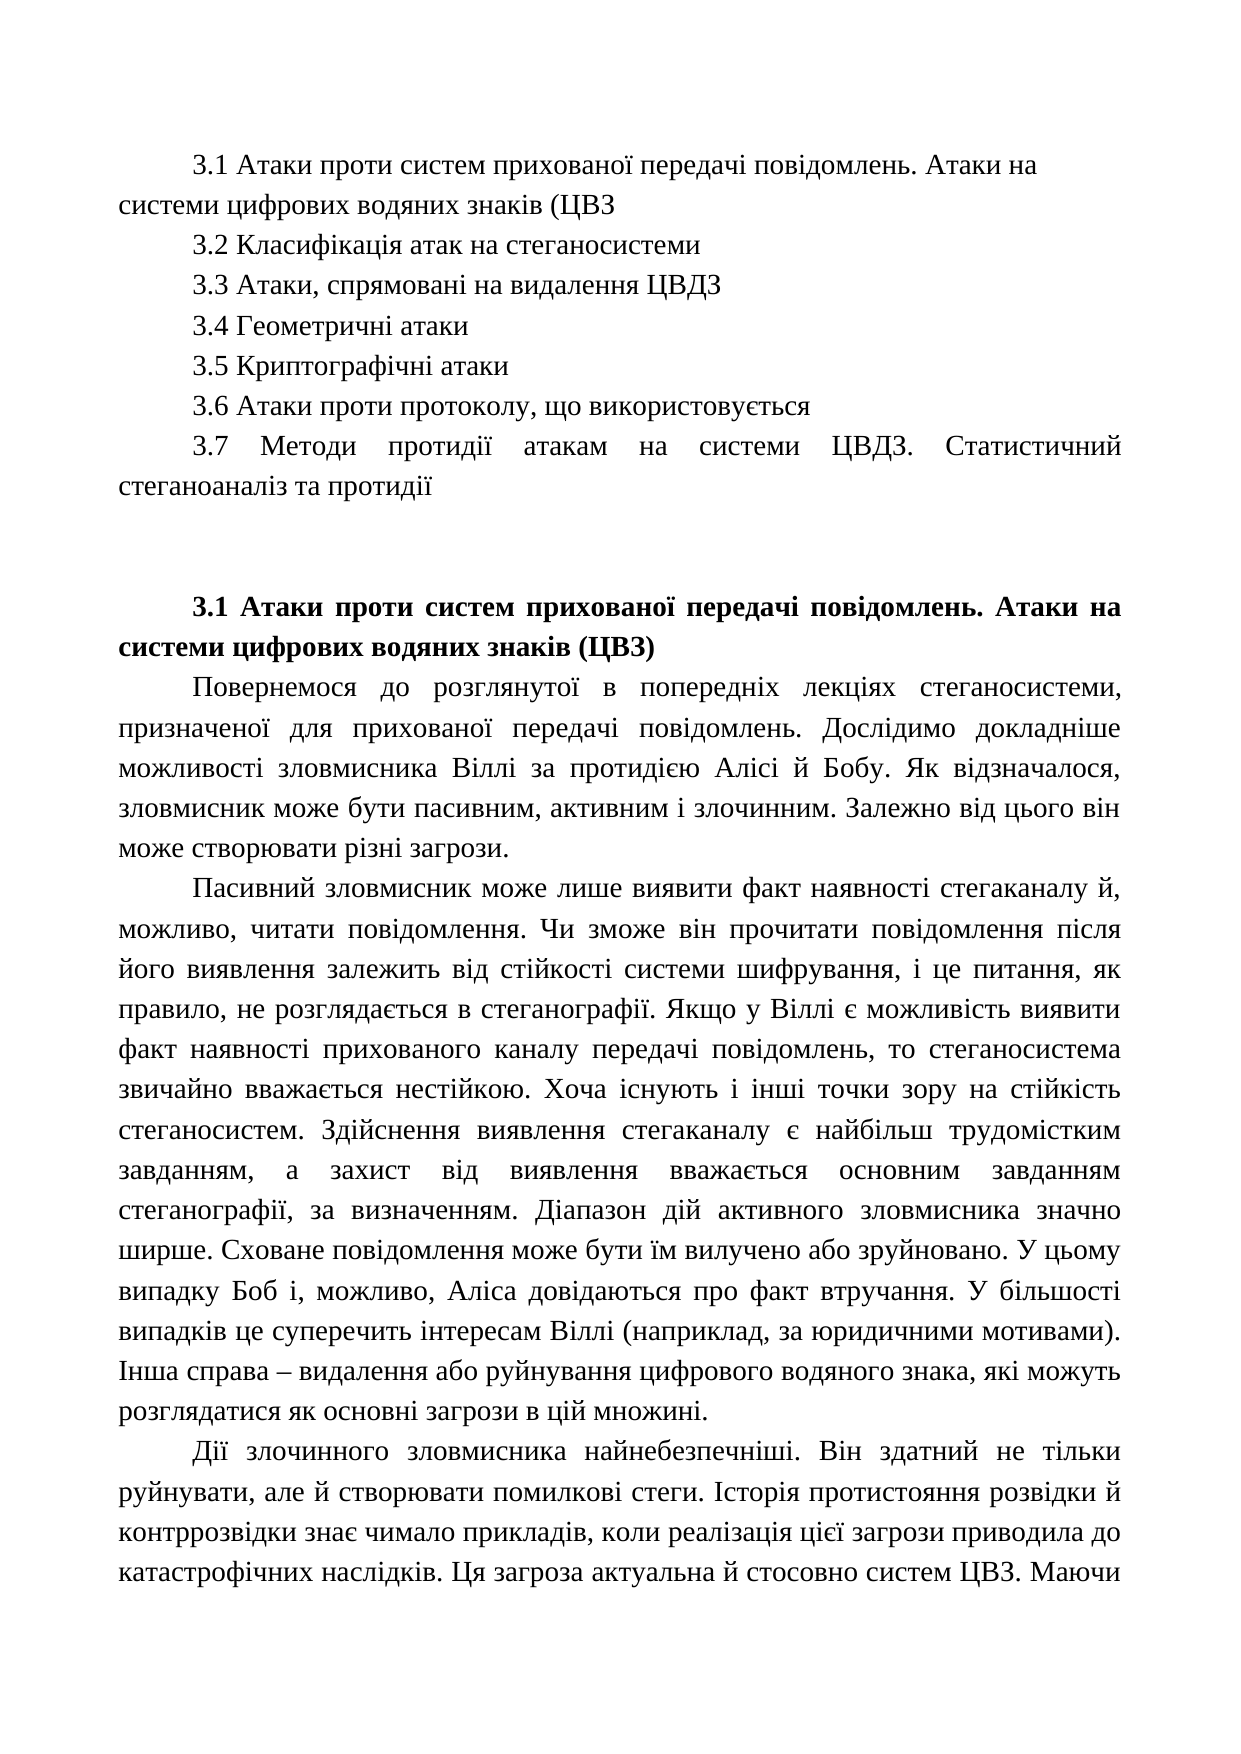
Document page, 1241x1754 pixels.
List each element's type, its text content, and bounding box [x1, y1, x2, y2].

text 3.5 Криптографічні атаки [118, 348, 1122, 381]
text Повернемося до розглянутої в попередніх лекціях стеганосистеми, призначеної для прихованої передачі повідомлень. Дослідимо докладніше можливості зловмисника Віллі за протидією Алісі й Бобу. Як відзначалося, зловмисник може бути пасивним, активним і злочинним. Залежно від цього він може створювати різні загрози. [118, 669, 1122, 864]
text 3.1 Атаки проти систем прихованої передачі повідомлень. Атаки на системи цифрових водяних знаків (ЦВЗ) [118, 589, 1122, 663]
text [118, 1433, 1122, 1588]
text 3.3 Атаки, спрямовані на видалення ЦВДЗ [118, 267, 1122, 301]
text 3.6 Атаки проти протоколу, що використовується [118, 388, 1122, 422]
text 3.4 Геометричні атаки [118, 308, 1122, 341]
text 3.1 Атаки проти систем прихованої передачі повідомлень. Атаки на системи цифрових водяних знаків (ЦВЗ [118, 147, 1122, 221]
text 3.7 Методи протидії атакам на системи ЦВДЗ. Статистичний стеганоаналіз та протидії [118, 428, 1122, 502]
text 3.2 Класифікація атак на стеганосистеми [118, 227, 1122, 261]
text Пасивний зловмисник може лише виявити факт наявності стегаканалу й, можливо, читати повідомлення. Чи зможе він прочитати повідомлення після його виявлення залежить від стійкості системи шифрування, і це питання, як правило, не розглядається в стеганографії. Якщо у Віллі є можливість виявити факт наявності прихованого каналу передачі повідомлень, то стеганосистема звичайно вважається нестійкою. Хоча існують і інші точки зору на стійкість стеганосистем. Здійснення виявлення стегаканалу є найбільш трудомістким завданням, а захист від виявлення вважається основним завданням стеганографії, за визначенням. Діапазон дій активного зловмисника значно ширше. Сховане повідомлення може бути їм вилучено або зруйновано. У цьому випадку Боб і, можливо, Аліса довідаються про факт втручання. У більшості випадків це суперечить інтересам Віллі (наприклад, за юридичними мотивами). Інша справа – видалення або руйнування цифрового водяного знака, які можуть розглядатися як основні загрози в цій множині. [118, 871, 1122, 1427]
